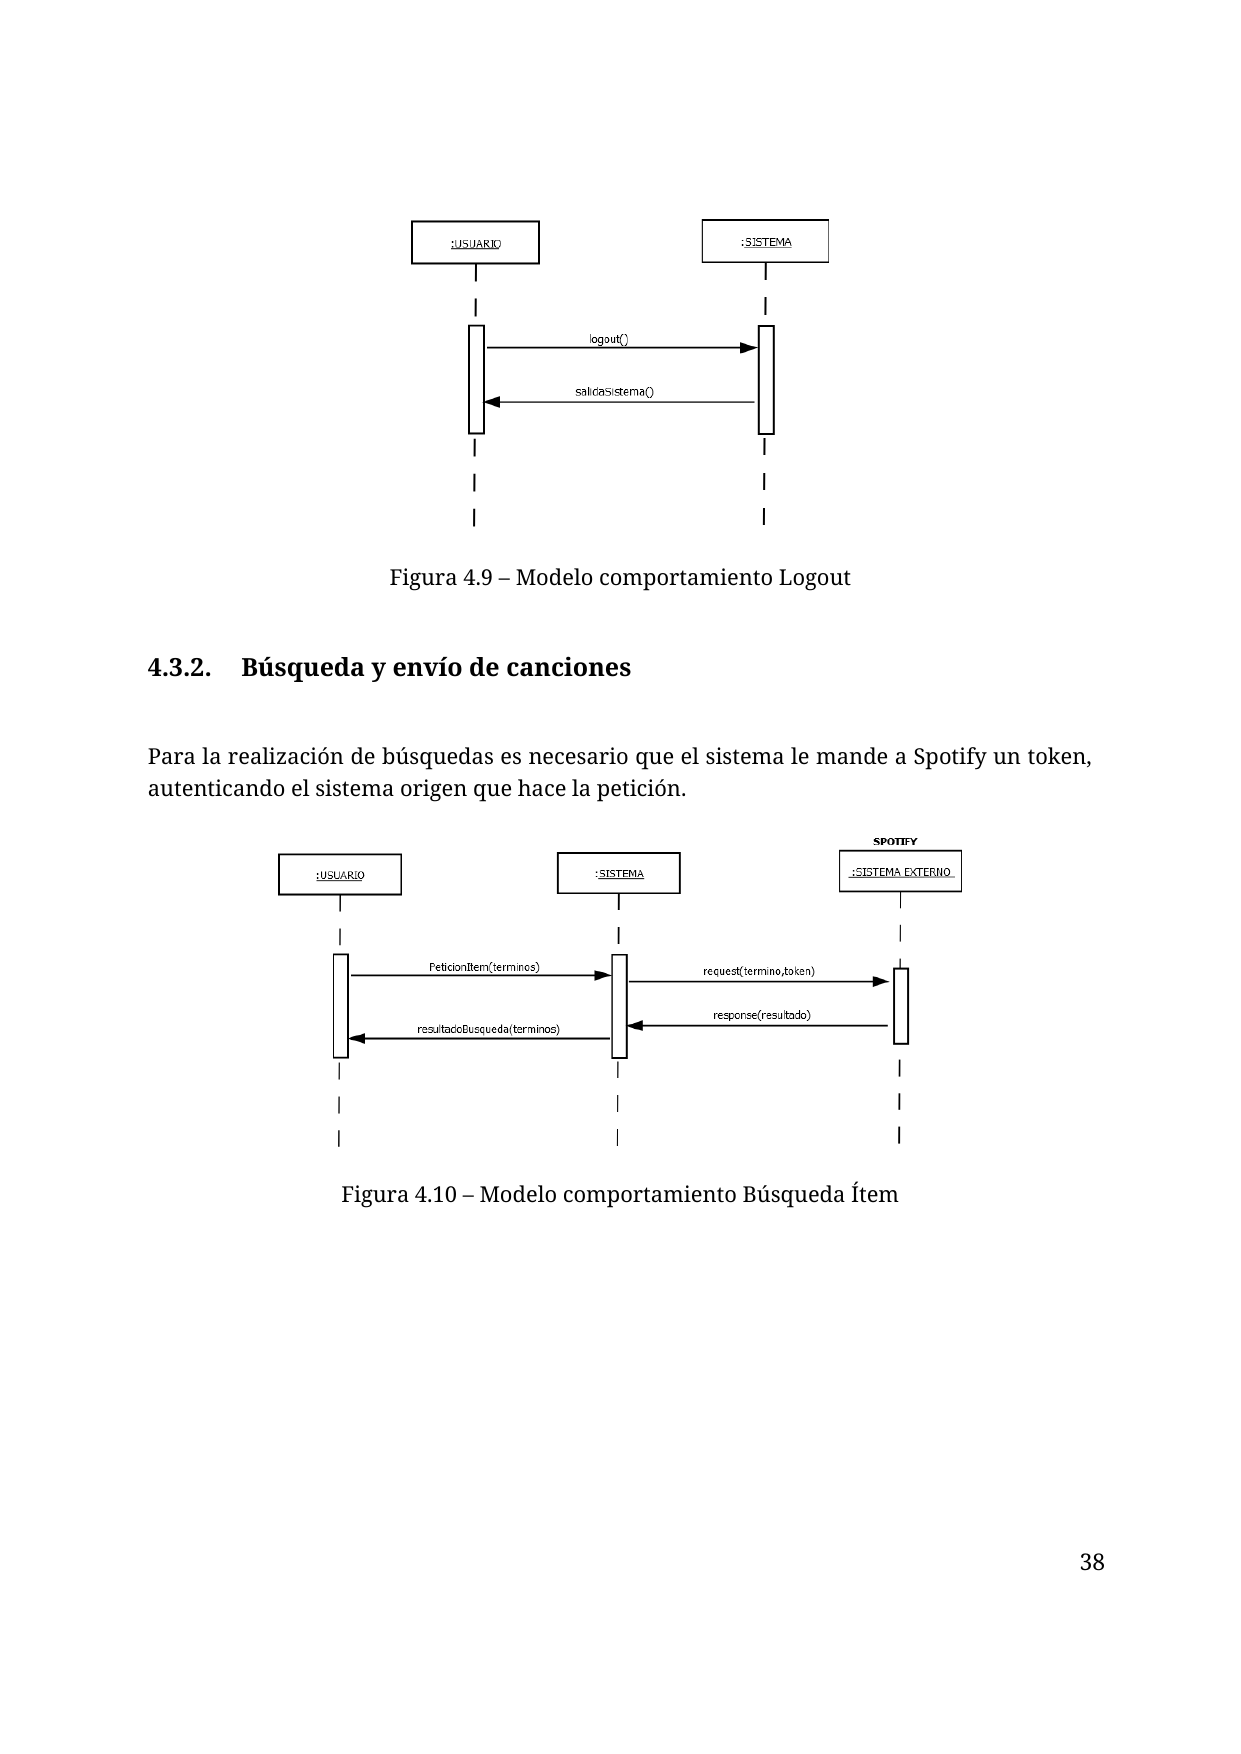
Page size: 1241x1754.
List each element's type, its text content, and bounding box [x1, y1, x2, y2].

picture [278, 834, 962, 1157]
subtitle Búsqueda y envío de canciones [148, 649, 1105, 683]
picture [411, 219, 829, 537]
text Figura 4.9 – Modelo comportamiento Logout [148, 562, 1093, 592]
text Para la realización de búsquedas es necesario que el sistema le mande a Spotify un token, autenticando el sistema origen que hace la petición. [148, 741, 1093, 802]
text Figura 4.10 – Modelo comportamiento Búsqueda Ítem [148, 1179, 1093, 1209]
